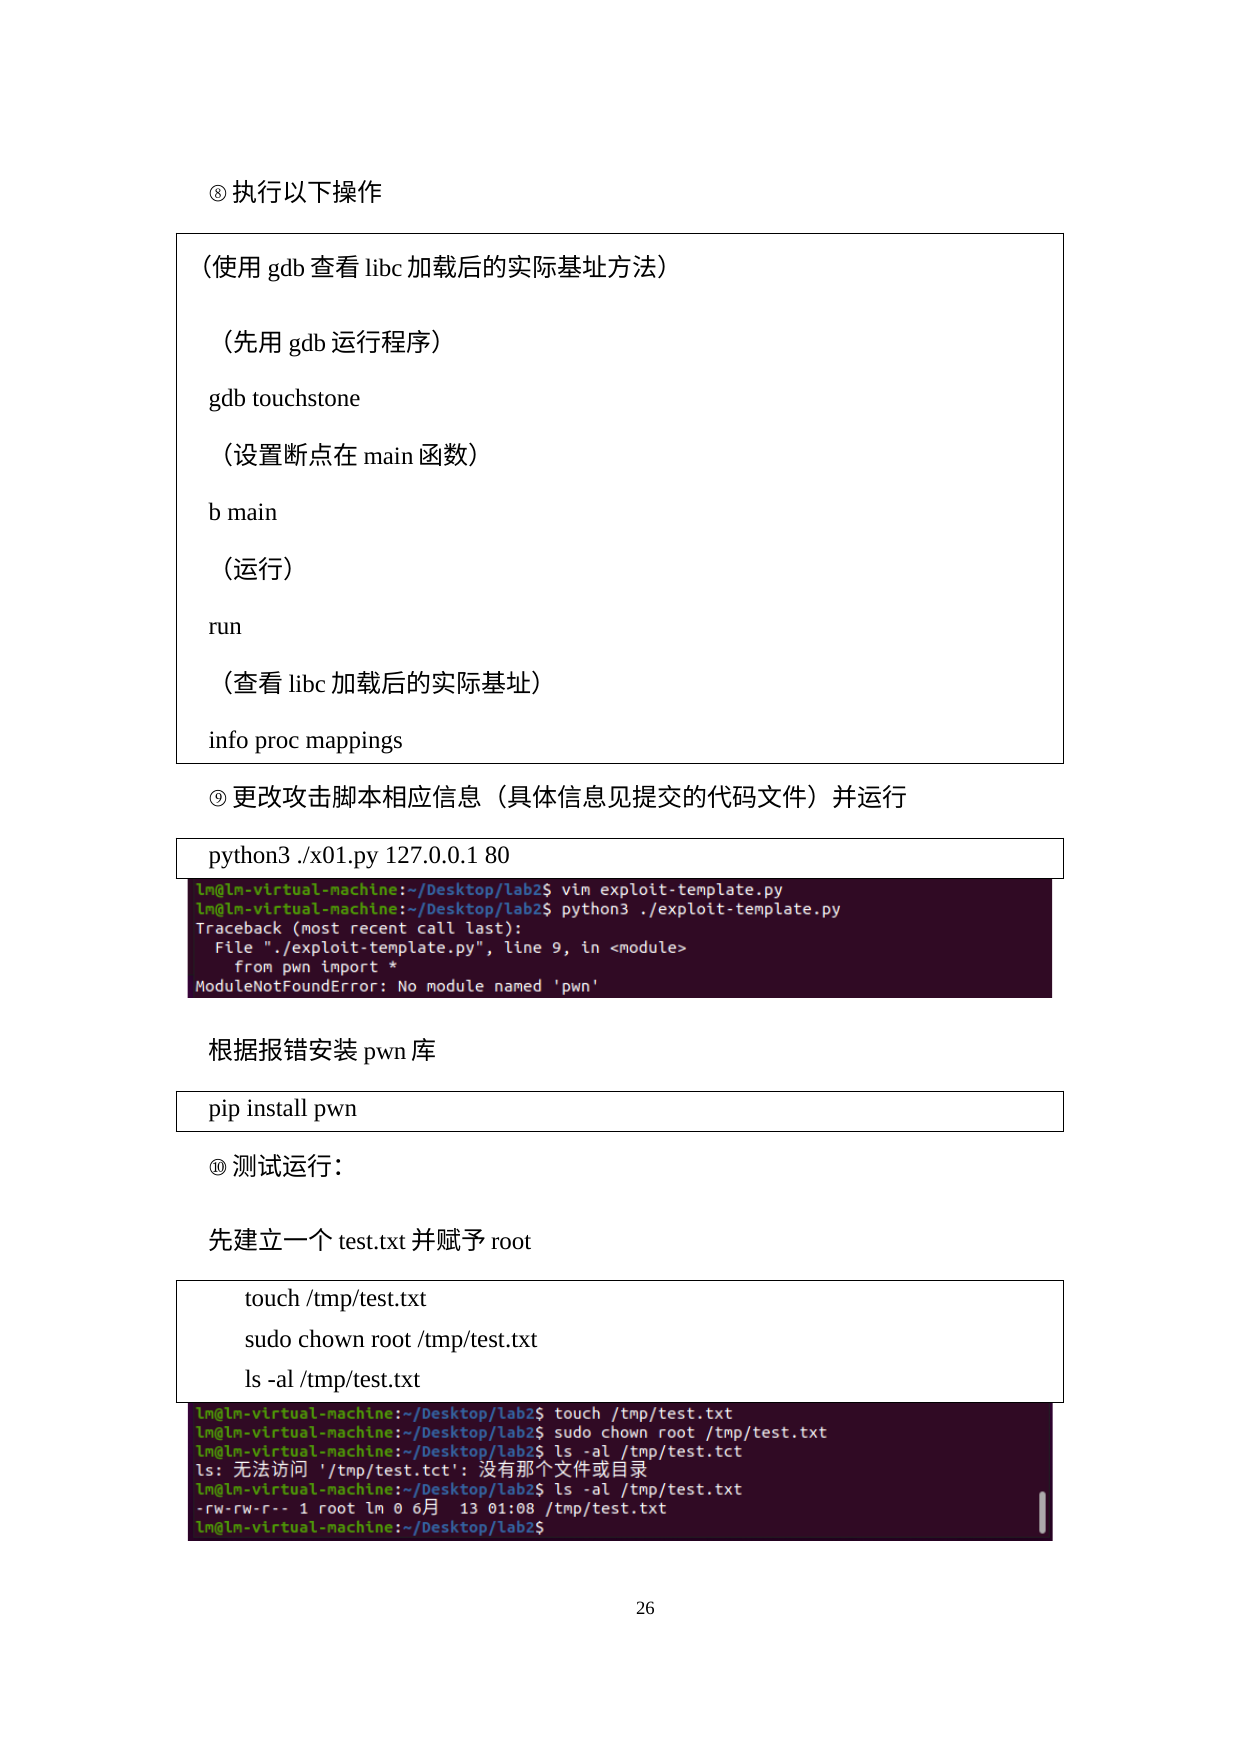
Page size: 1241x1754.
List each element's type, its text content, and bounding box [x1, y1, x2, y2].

text ⑨更改攻击脚本相应信息（具体信息见提交的代码文件）并运行 [187, 764, 1053, 828]
table_header touch /tmp/test.txt sudo chown root /tmp/test.txt ls -al /tmp/test.txt [177, 1281, 1063, 1402]
picture [187, 1403, 1053, 1541]
table_header python3 ./x01.py 127.0.0.1 80 [177, 839, 1063, 878]
text 根据报错安装pwn库 [187, 1016, 1053, 1081]
text ⑧执行以下操作 [187, 158, 1053, 223]
text 先建立一个test.txt并赋予root [187, 1206, 1053, 1271]
table_header （使用gdb查看libc加载后的实际基址方法） （先用gdb运行程序） gdb touchstone （设置断点在main函数） b main （运行） run （查看libc加载后的实际基址） info proc mappings [177, 234, 1063, 762]
picture [187, 879, 1053, 998]
table_header pip install pwn [177, 1092, 1063, 1131]
text ⑩测试运行： [187, 1132, 1053, 1197]
